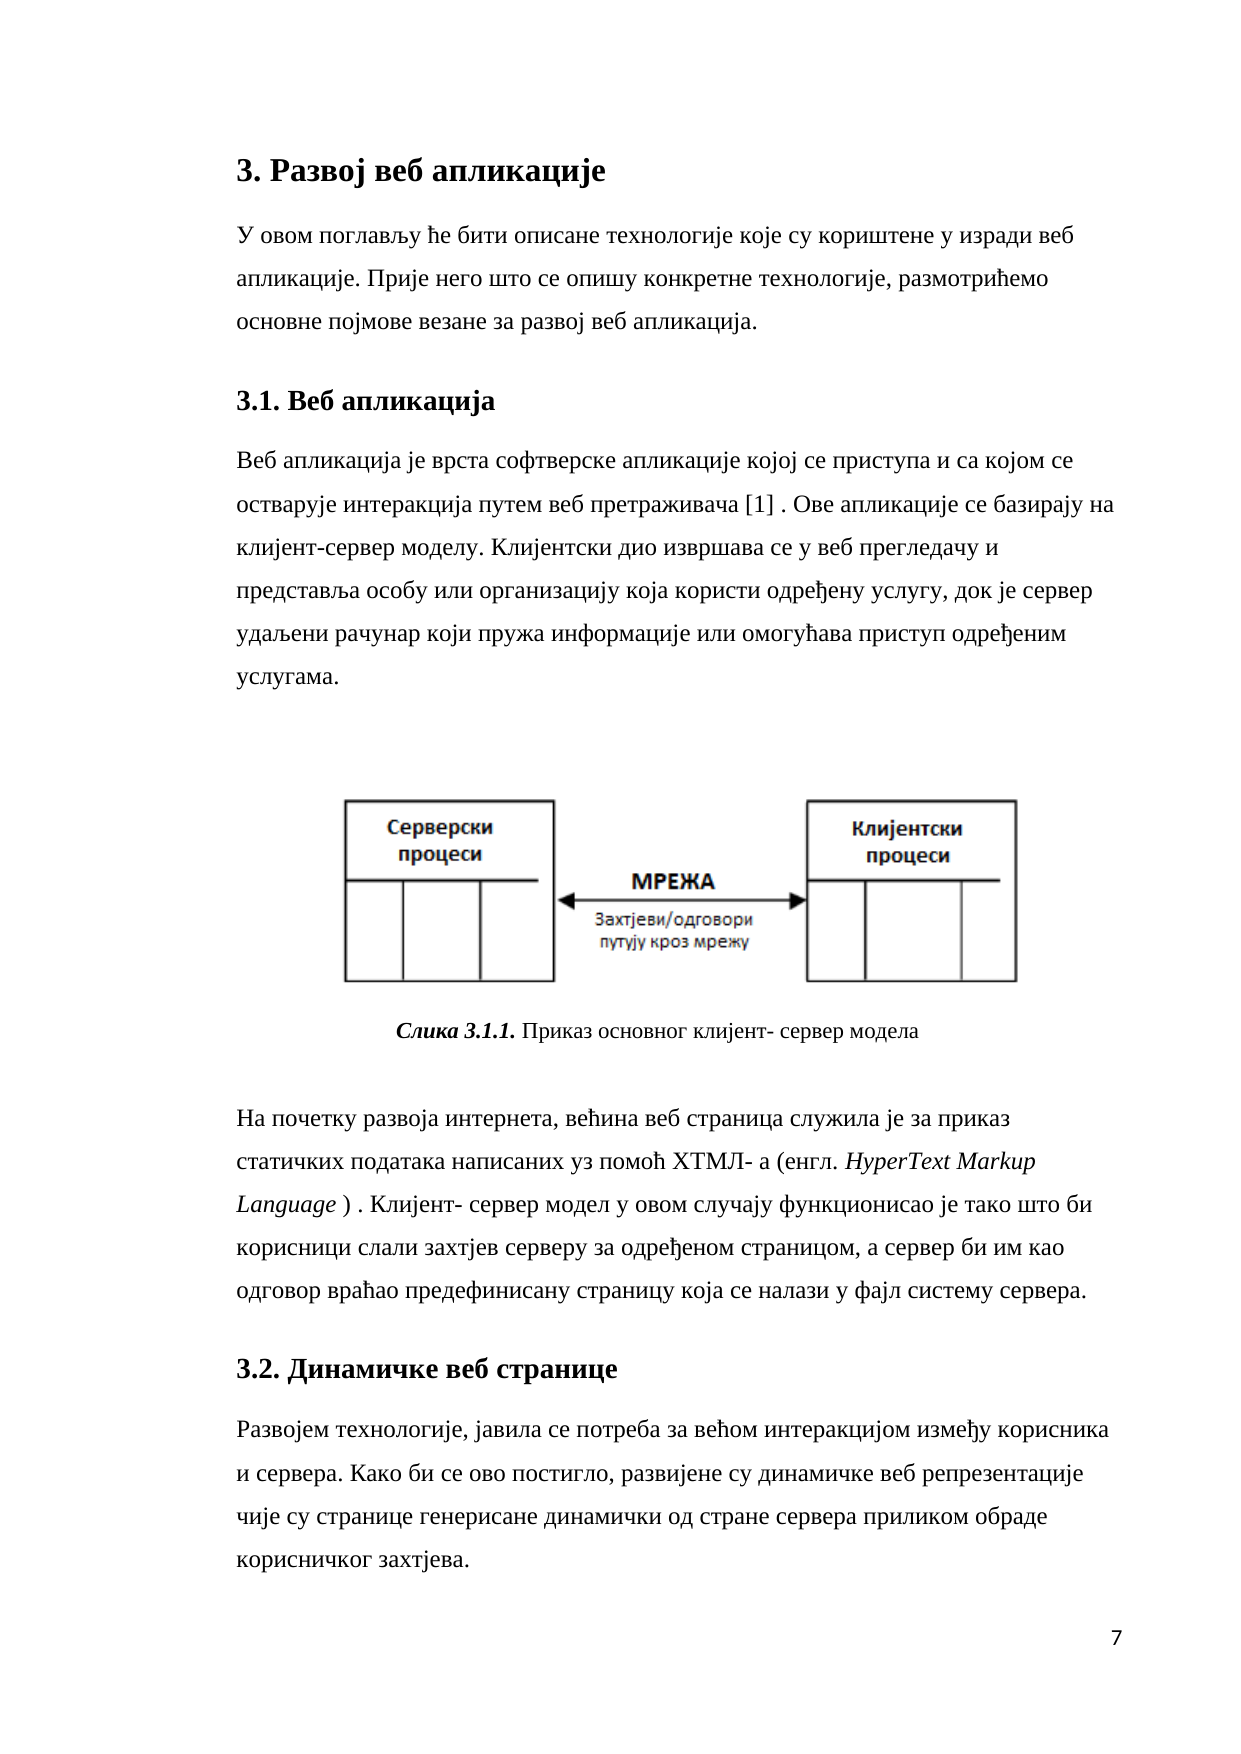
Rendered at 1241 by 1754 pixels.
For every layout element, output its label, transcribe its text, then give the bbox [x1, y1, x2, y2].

subtitle 3. Развој веб апликације [236, 150, 1122, 188]
text Развојем технологије, јавила се потреба за већом интеракцијом између корисника и сервера. Како би се ово постигло, развијене су динамичке веб репрезентације чије су странице генерисане динамички од стране сервера приликом обраде корисничког захтјева. [236, 1414, 1122, 1573]
text На почетку развоја интернета, већина веб страница служила је за приказ статичких података написаних уз помоћ ХТМЛ- а (енгл. HyperText Markup Language ) . Клијент- сервер модел у овом случају функционисао је тако што би корисници слали захтјев серверу за одређеном страницом, а сервер би им као одговор враћао предефинисану страницу која се налази у фајл систему сервера. [236, 1103, 1122, 1304]
subtitle 3.1. Веб апликација [236, 383, 1122, 416]
text У овом поглављу ће бити описане технологије које су кориштене у изради веб апликације. Прије него што се опишу конкретне технологије, размотрићемо основне појмове везане за развој веб апликација. [236, 220, 1122, 335]
text Веб апликација је врста софтверске апликације којој се приступа и са којом се остварује интеракција путем веб претраживача [1] . Ове апликације се базирају на клијент-сервер моделу. Клијентски дио извршава се у веб прегледачу и представља особу или организацију која користи одређену услугу, док је сервер удаљени рачунар који пружа информације или омогућава приступ одређеним услугама. [236, 446, 1122, 690]
picture [312, 787, 1046, 1006]
subtitle 3.2. Динамичке веб странице [236, 1352, 1122, 1385]
